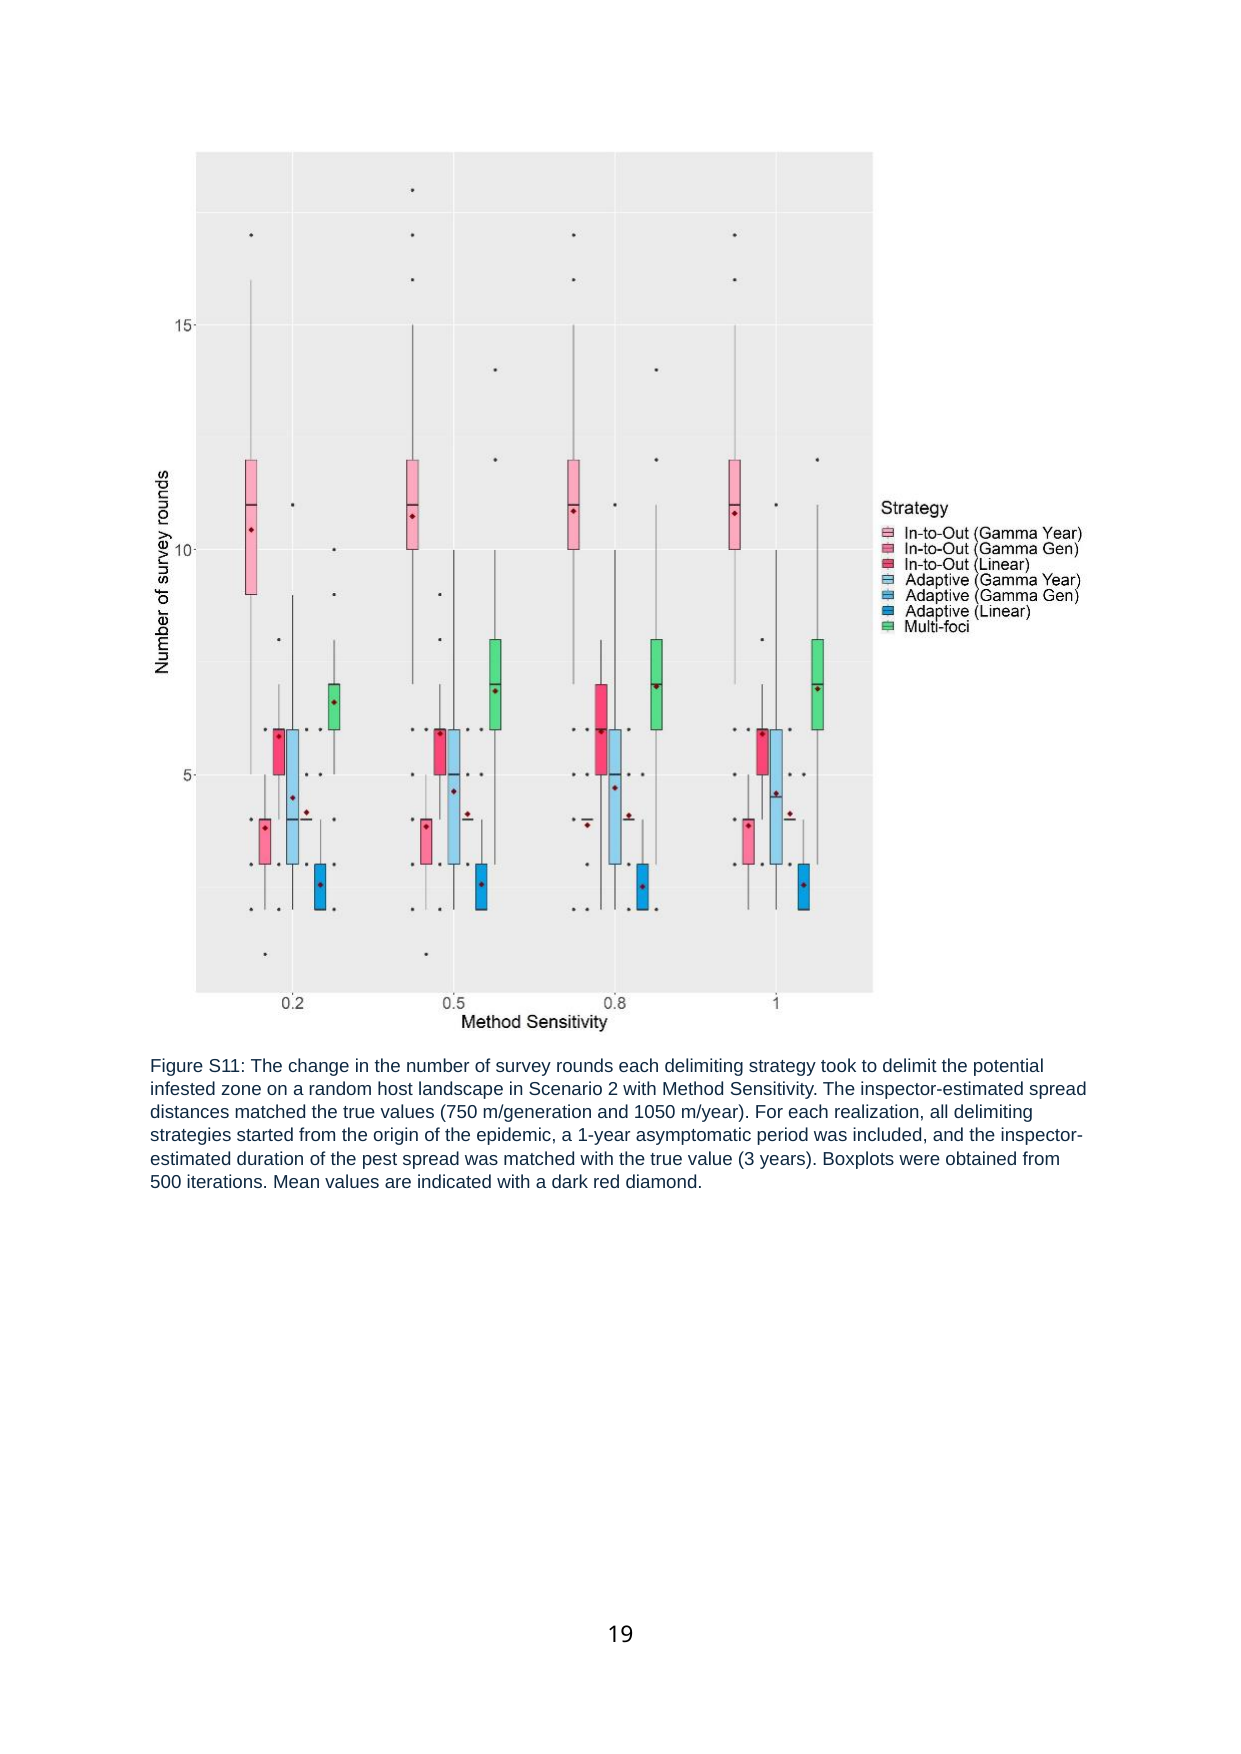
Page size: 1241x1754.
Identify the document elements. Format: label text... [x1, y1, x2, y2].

picture [150, 150, 1090, 1036]
text Figure S11: The change in the number of survey rounds each delimiting strategy took to delimit the potential infested zone on a random host landscape in Scenario 2 with Method Sensitivity. The inspector-estimated spread distances matched the true values (750 m/generation and 1050 m/year). For each realization, all delimiting strategies started from the origin of the epidemic, a 1-year asymptomatic period was included, and the inspector-estimated duration of the pest spread was matched with the true value (3 years). Boxplots were obtained from 500 iterations. Mean values are indicated with a dark red diamond. [150, 1054, 1090, 1192]
